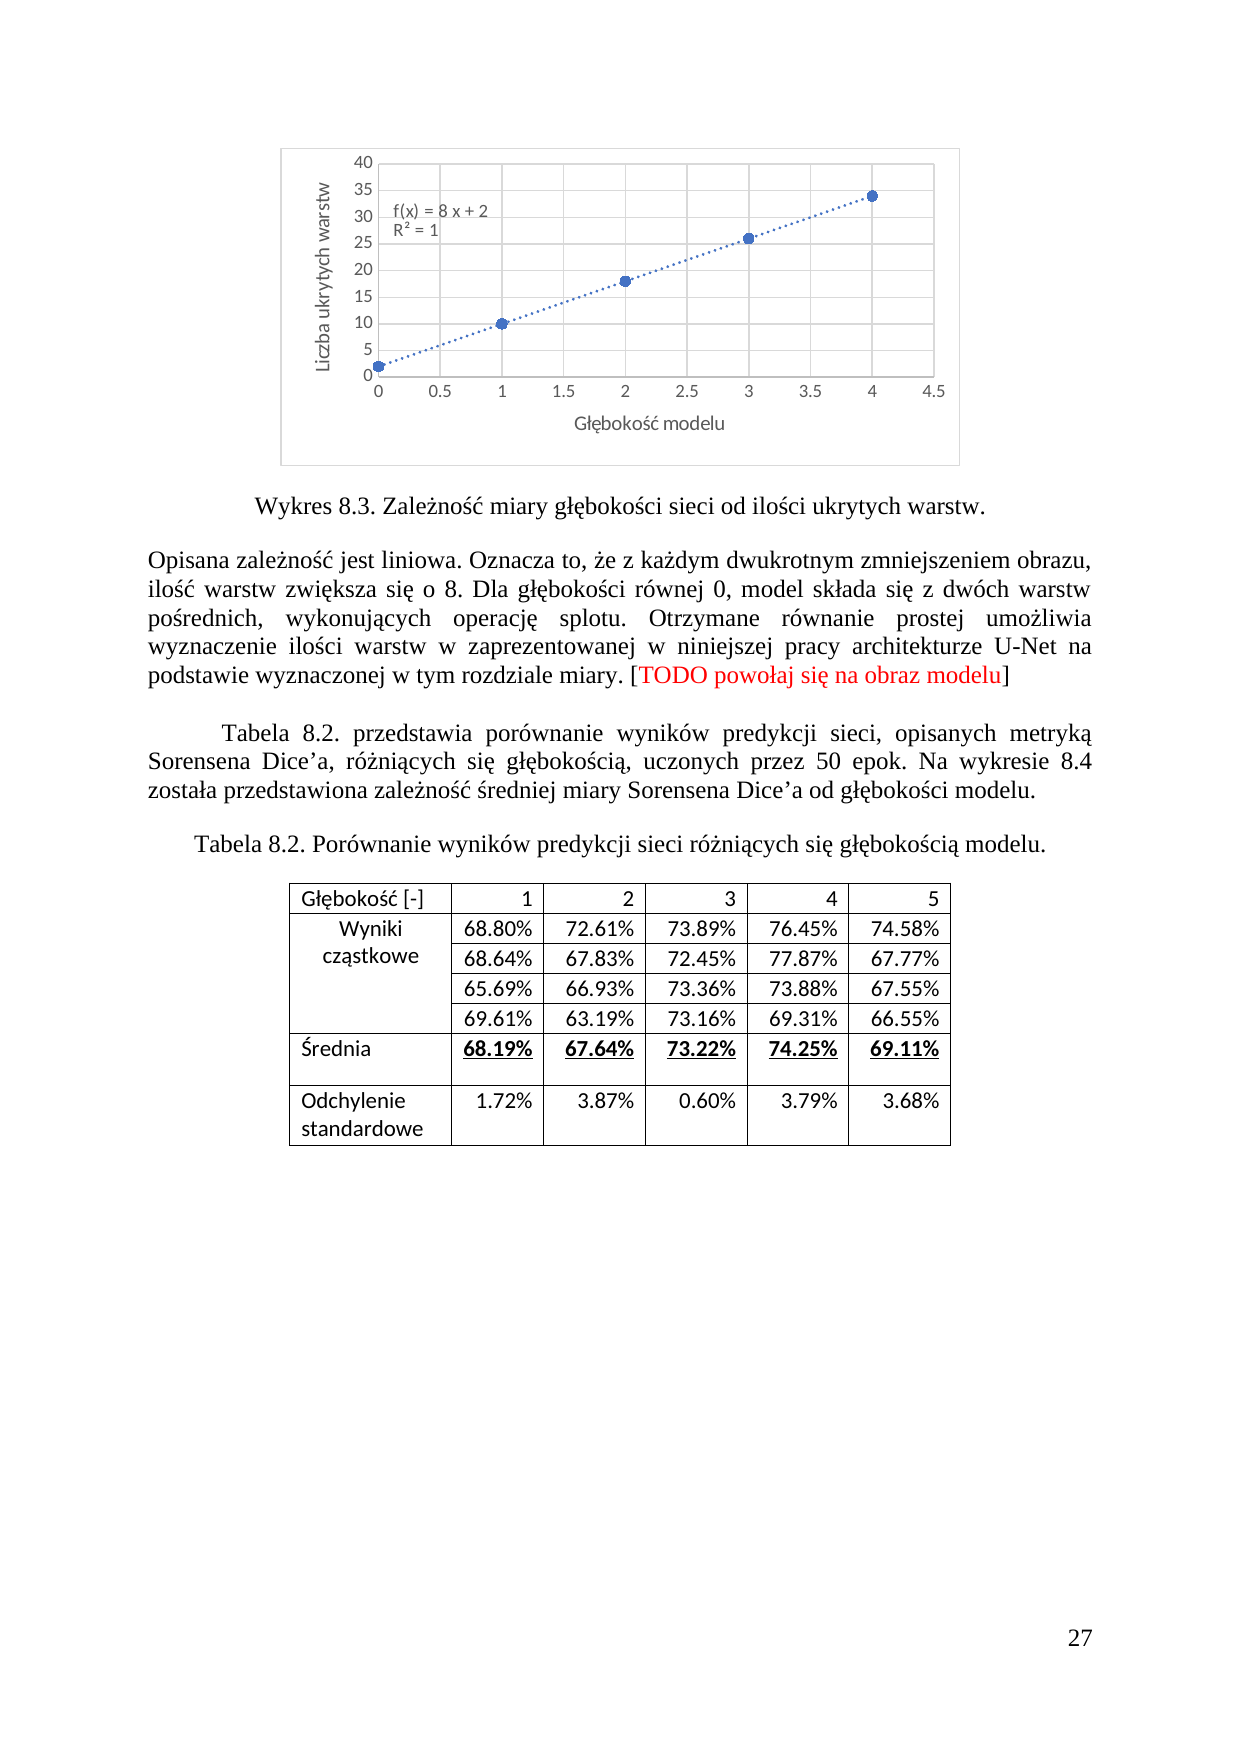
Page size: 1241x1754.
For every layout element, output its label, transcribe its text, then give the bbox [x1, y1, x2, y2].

subtitle Wykres 8.3. Zależność miary głębokości sieci od ilości ukrytych warstw. [148, 491, 1093, 520]
table_cell 66.93% [544, 974, 645, 1003]
table_header Głębokość [-] [290, 884, 451, 913]
table_cell 0.60% [646, 1086, 747, 1145]
table_cell 77.87% [748, 944, 848, 973]
table_cell Odchylenie standardowe [290, 1086, 451, 1145]
table_cell 67.55% [849, 974, 950, 1003]
table_cell 3.79% [748, 1086, 848, 1145]
table_header 3 [646, 884, 747, 913]
table_cell Wyniki cząstkowe [290, 914, 451, 1033]
text Tabela 8.2. przedstawia porównanie wyników predykcji sieci, opisanych metryką Sorensena Dice’a, różniących się głębokością, uczonych przez 50 epok. Na wykresie 8.4 została przedstawiona zależność średniej miary Sorensena Dice’a od głębokości modelu. [148, 718, 1093, 804]
table_cell 67.83% [544, 944, 645, 973]
table_header 4 [748, 884, 848, 913]
table_cell 73.89% [646, 914, 747, 943]
table_cell 3.87% [544, 1086, 645, 1145]
table_cell Średnia [290, 1034, 451, 1085]
table_cell 67.64% [544, 1034, 645, 1085]
table_cell 76.45% [748, 914, 848, 943]
table_cell 69.31% [748, 1004, 848, 1033]
table_cell 65.69% [452, 974, 543, 1003]
table_cell 1.72% [452, 1086, 543, 1145]
table_cell 69.61% [452, 1004, 543, 1033]
table_cell 72.45% [646, 944, 747, 973]
table_header 5 [849, 884, 950, 913]
table_cell 73.36% [646, 974, 747, 1003]
text Opisana zależność jest liniowa. Oznacza to, że z każdym dwukrotnym zmniejszeniem obrazu, ilość warstw zwiększa się o 8. Dla głębokości równej 0, model składa się z dwóch warstw pośrednich, wykonujących operację splotu. Otrzymane równanie prostej umożliwia wyznaczenie ilości warstw w zaprezentowanej w niniejszej pracy architekturze U-Net na podstawie wyznaczonej w tym rozdziale miary. [TODO powołaj się na obraz modelu] [148, 545, 1093, 689]
table_cell 68.64% [452, 944, 543, 973]
table_cell 72.61% [544, 914, 645, 943]
table_cell 68.80% [452, 914, 543, 943]
table_cell 63.19% [544, 1004, 645, 1033]
table_cell 73.22% [646, 1034, 747, 1085]
table_cell 73.16% [646, 1004, 747, 1033]
table_cell 66.55% [849, 1004, 950, 1033]
table_header 2 [544, 884, 645, 913]
table_cell 69.11% [849, 1034, 950, 1085]
table_cell 74.25% [748, 1034, 848, 1085]
text Tabela 8.2. Porównanie wyników predykcji sieci różniących się głębokością modelu. [148, 829, 1093, 858]
table_header 1 [452, 884, 543, 913]
table_cell 74.58% [849, 914, 950, 943]
table_cell 68.19% [452, 1034, 543, 1085]
table_cell 67.77% [849, 944, 950, 973]
table_cell 73.88% [748, 974, 848, 1003]
table_cell 3.68% [849, 1086, 950, 1145]
